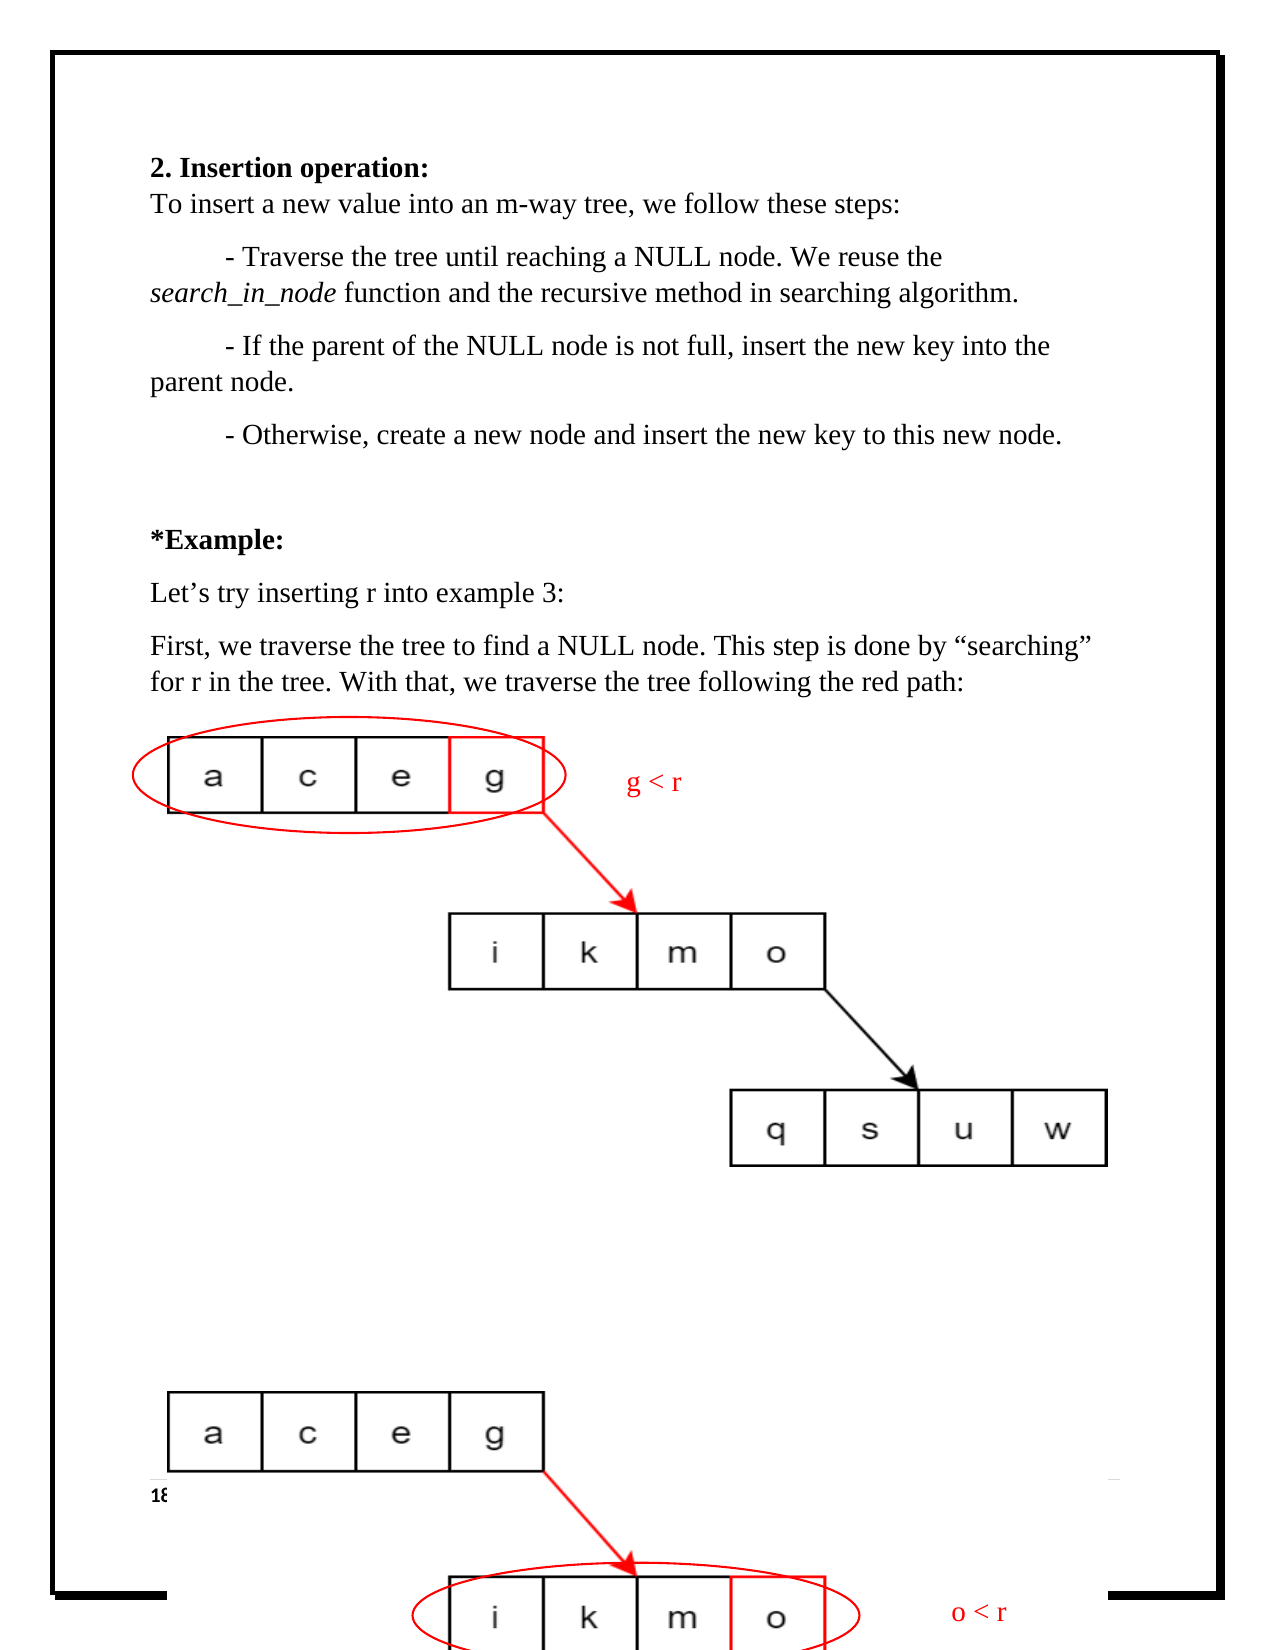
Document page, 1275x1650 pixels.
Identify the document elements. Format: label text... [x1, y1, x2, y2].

text - Traverse the tree until reaching a NULL node. We reuse the search_in_node function and the recursive method in searching algorithm. [150, 239, 1120, 309]
picture [167, 736, 564, 831]
text Let’s try inserting r into example 3: [150, 575, 1120, 609]
text - Otherwise, create a new node and insert the new key to this new node. [150, 417, 1120, 450]
picture [167, 736, 1108, 1167]
picture [167, 736, 182, 742]
text - If the parent of the NULL node is not full, insert the new key into the parent node. [150, 328, 1120, 398]
picture [167, 1391, 1108, 1650]
text To insert a new value into an m-way tree, we follow these steps: [150, 186, 1120, 220]
text First, we traverse the tree to find a NULL node. This step is done by “searching” for r in the tree. With that, we traverse the tree following the red path: [150, 628, 1120, 698]
picture [414, 1564, 858, 1650]
subtitle 2. Insertion operation: [150, 150, 1120, 183]
text *Example: [150, 522, 1120, 556]
